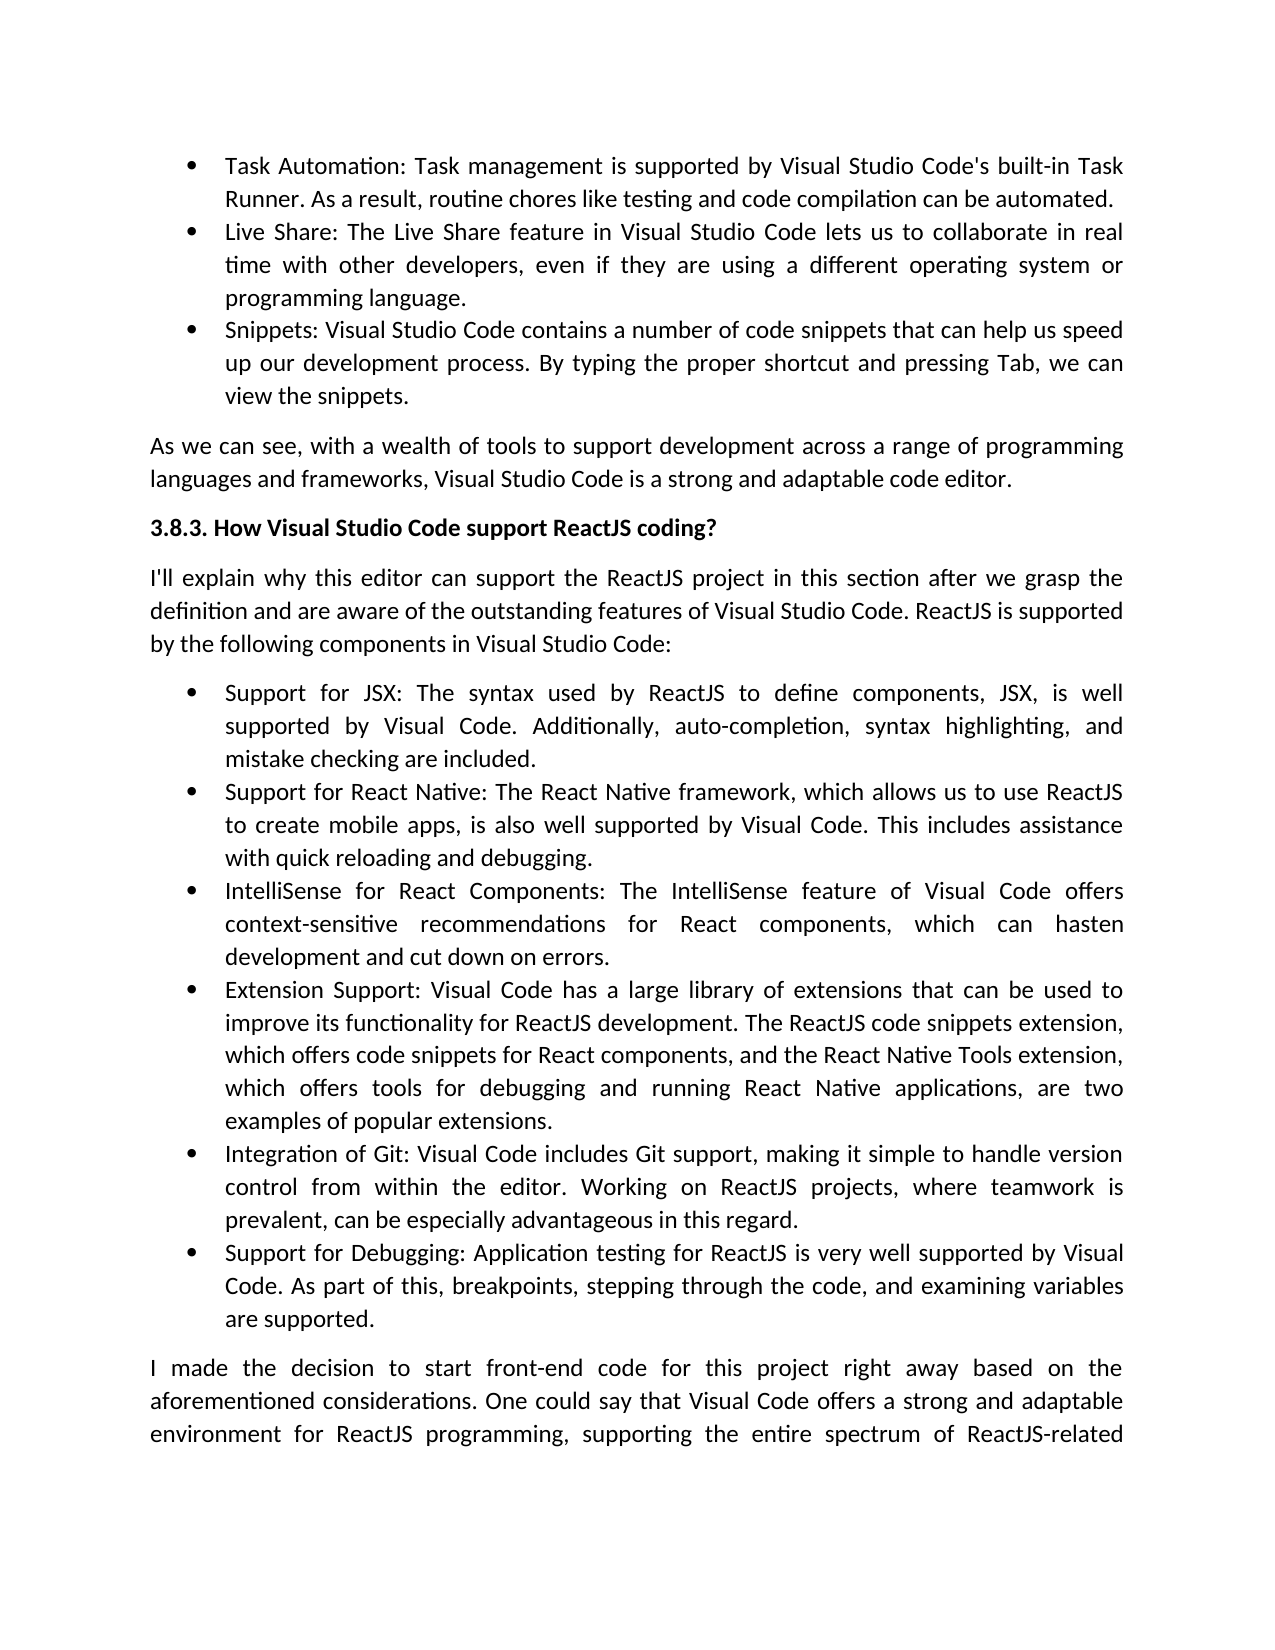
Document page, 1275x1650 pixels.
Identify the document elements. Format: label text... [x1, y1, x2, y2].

list Integration of Git: Visual Code includes Git support, making it simple to handle version control from within the editor. Working on ReactJS projects, where teamwork is prevalent, can be especially advantageous in this regard. [187, 1138, 1125, 1235]
list IntelliSense for React Components: The IntelliSense feature of Visual Code offers context-sensitive recommendations for React components, which can hasten development and cut down on errors. [187, 875, 1125, 971]
text 3.8.3. How Visual Studio Code support ReactJS coding? [150, 512, 1125, 543]
list Support for JSX: The syntax used by ReactJS to define components, JSX, is well supported by Visual Code. Additionally, auto-completion, syntax highlighting, and mistake checking are included. [187, 677, 1125, 774]
list Support for Debugging: Application testing for ReactJS is very well supported by Visual Code. As part of this, breakpoints, stepping through the code, and examining variables are supported. [187, 1237, 1125, 1333]
list Snippets: Visual Studio Code contains a number of code snippets that can help us speed up our development process. By typing the proper shortcut and pressing Tab, we can view the snippets. [187, 314, 1125, 411]
list Extension Support: Visual Code has a large library of extensions that can be used to improve its functionality for ReactJS development. The ReactJS code snippets extension, which offers code snippets for React components, and the React Native Tools extension, which offers tools for debugging and running React Native applications, are two examples of popular extensions. [187, 974, 1125, 1136]
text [150, 1352, 1125, 1449]
list Task Automation: Task management is supported by Visual Studio Code's built-in Task Runner. As a result, routine chores like testing and code compilation can be automated. [187, 150, 1125, 213]
list Support for React Native: The React Native framework, which allows us to use ReactJS to create mobile apps, is also well supported by Visual Code. This includes assistance with quick reloading and debugging. [187, 776, 1125, 873]
list Live Share: The Live Share feature in Visual Studio Code lets us to collaborate in real time with other developers, even if they are using a different operating system or programming language. [187, 216, 1125, 312]
text I'll explain why this editor can support the ReactJS project in this section after we grasp the definition and are aware of the outstanding features of Visual Studio Code. ReactJS is supported by the following components in Visual Studio Code: [150, 562, 1125, 658]
text As we can see, with a wealth of tools to support development across a range of programming languages and frameworks, Visual Studio Code is a strong and adaptable code editor. [150, 430, 1125, 493]
